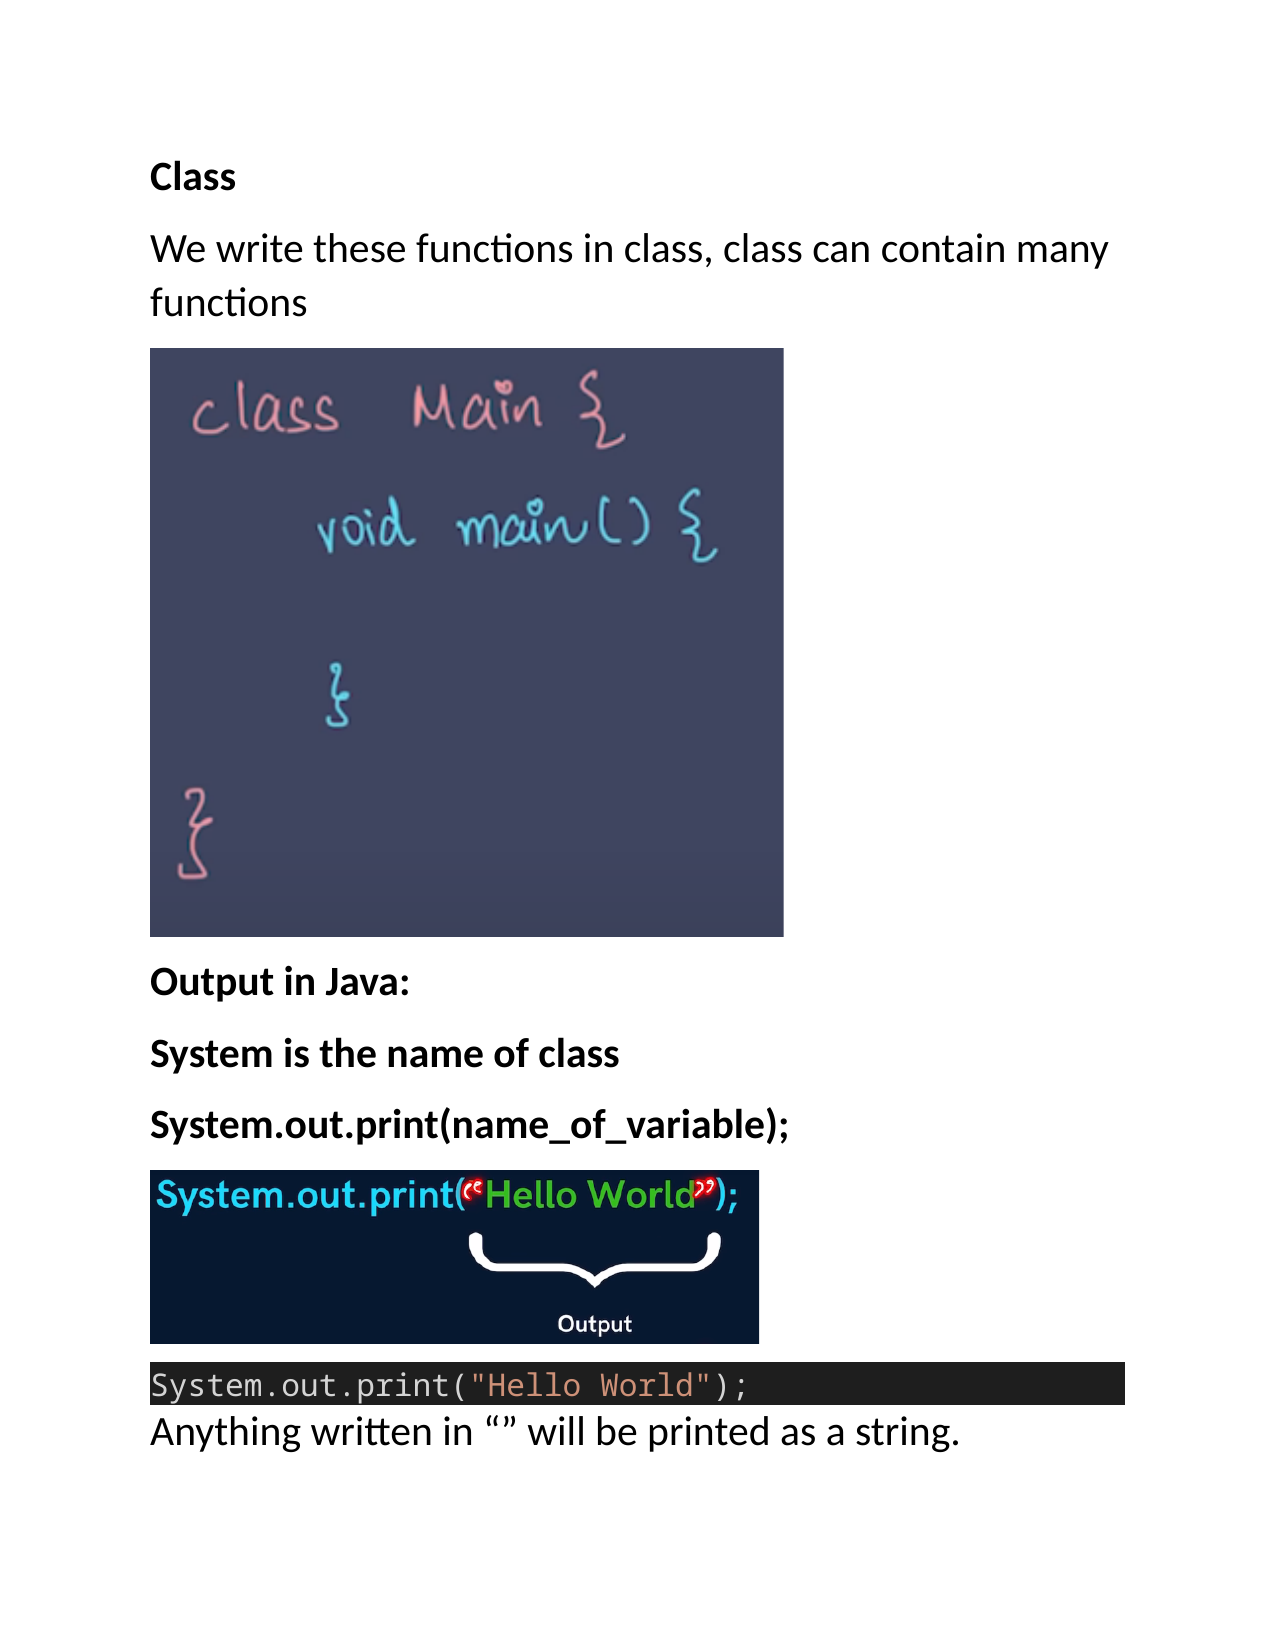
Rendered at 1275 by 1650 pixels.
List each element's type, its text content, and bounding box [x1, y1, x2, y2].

picture [150, 348, 784, 937]
picture [150, 1170, 760, 1344]
text We write these functions in class, class can contain many functions [150, 222, 1125, 327]
text Output in Java: [150, 955, 1125, 1006]
text Anything written in “” will be printed as a string. [150, 1405, 1125, 1456]
text Class [150, 150, 1125, 201]
text System.out.print(name_of_variable); [150, 1098, 1125, 1149]
text System is the name of class [150, 1027, 1125, 1078]
text System.out.print("Hello World"); [150, 1362, 1125, 1405]
